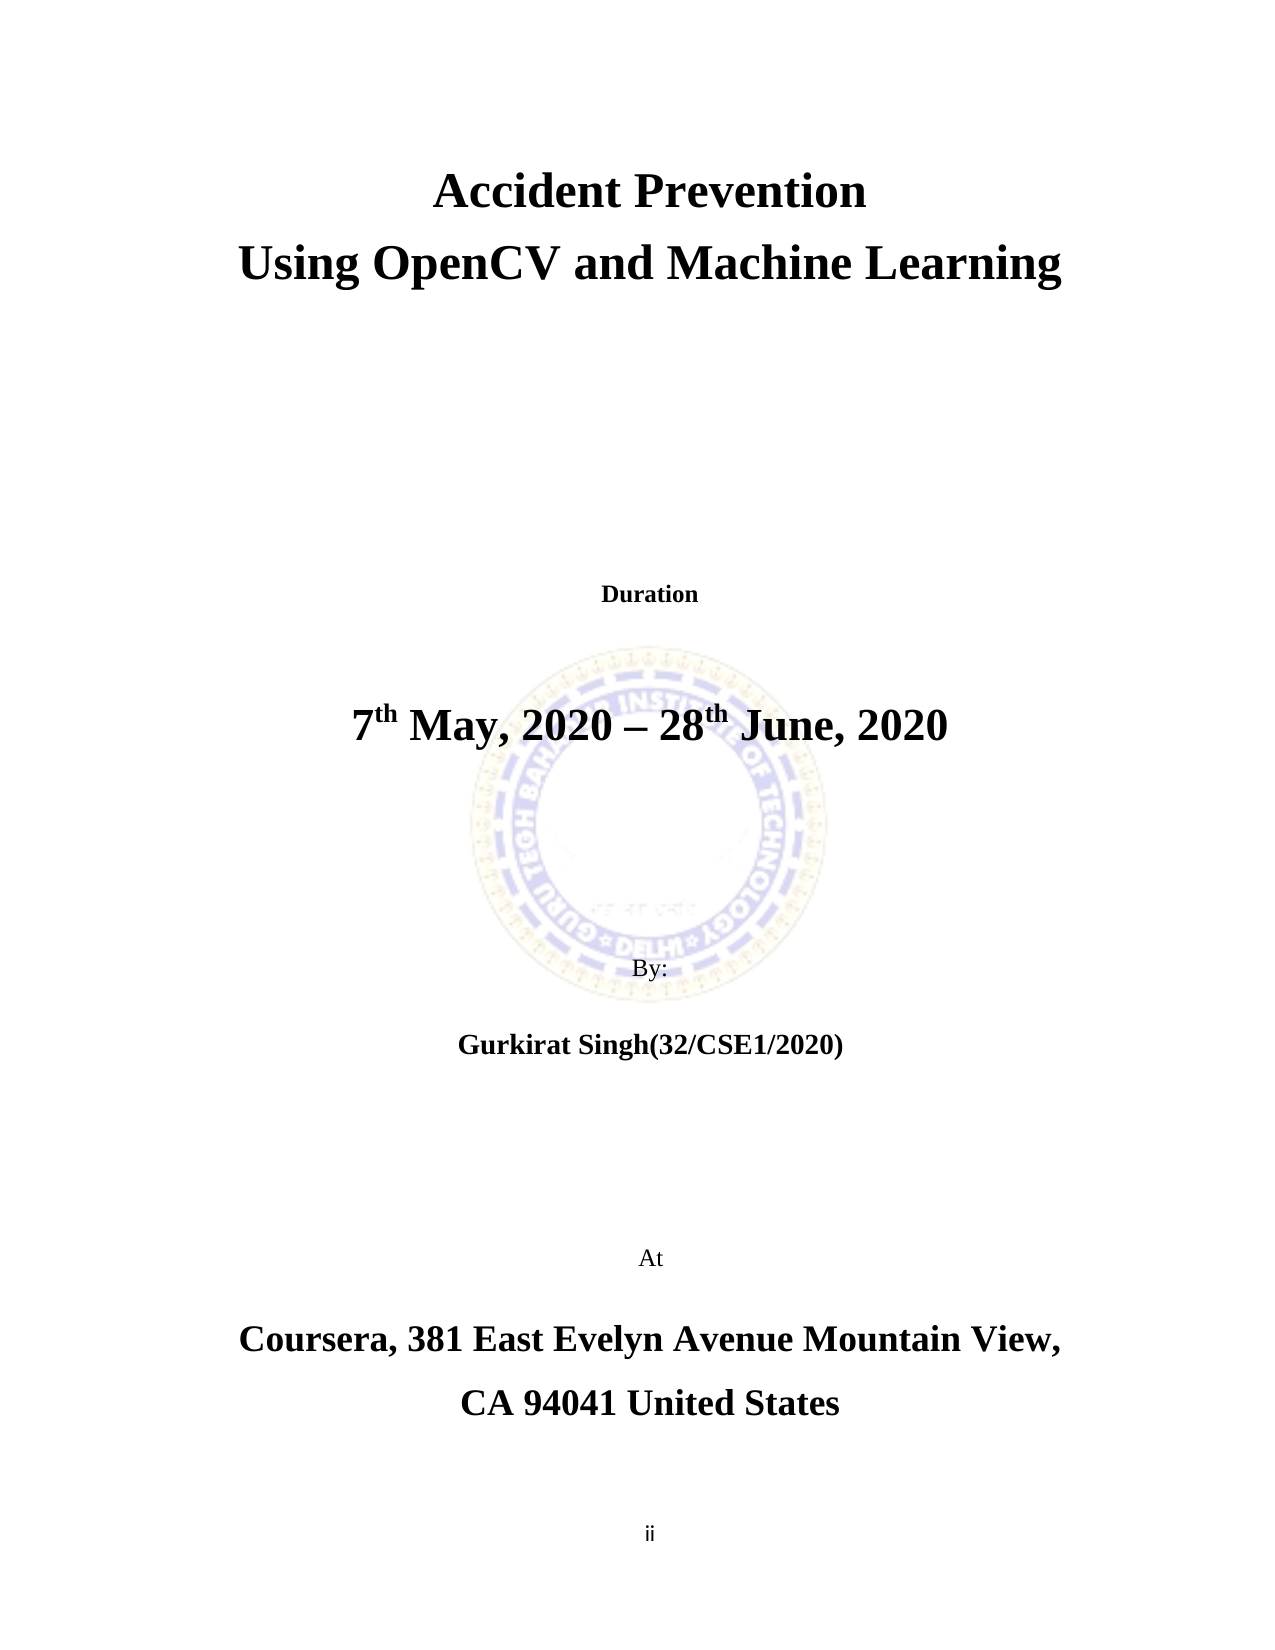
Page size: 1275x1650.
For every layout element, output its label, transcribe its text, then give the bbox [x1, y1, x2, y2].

text Duration [207, 579, 1093, 608]
text 7th May, 2020 – 28th June, 2020 [207, 697, 1093, 750]
text By: [207, 953, 1093, 982]
text Accident Prevention [207, 162, 1093, 218]
text Gurkirat Singh(32/CSE1/2020) [207, 1027, 1094, 1061]
text Coursera, 381 East Evelyn Avenue Mountain View, [207, 1317, 1093, 1360]
text At [207, 1243, 1094, 1272]
text CA 94041 United States [207, 1380, 1093, 1423]
text Using OpenCV and Machine Learning [207, 235, 1093, 291]
